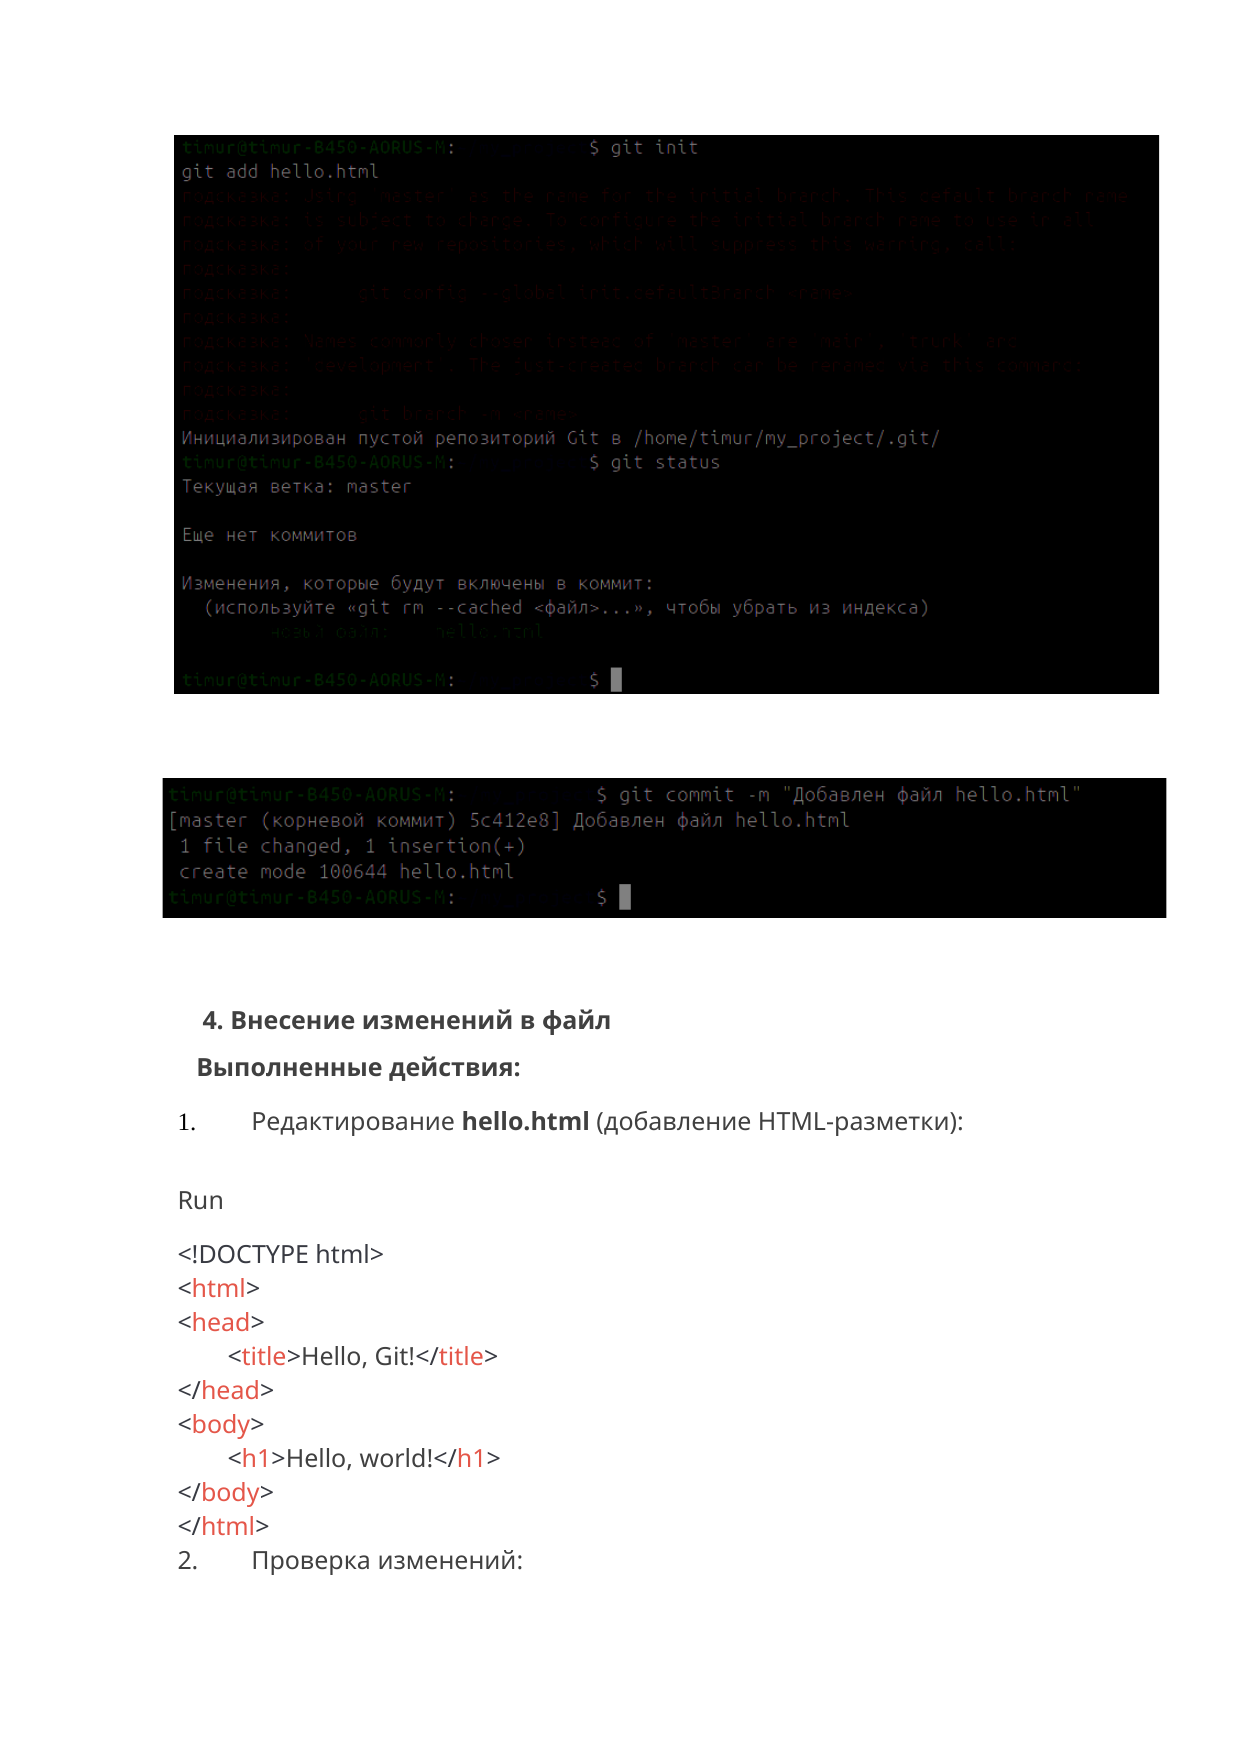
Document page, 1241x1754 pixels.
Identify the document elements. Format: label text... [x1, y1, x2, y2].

text <h1>Hello, world!</h1> [177, 1441, 1152, 1475]
text </head> [177, 1373, 1152, 1407]
text <!DOCTYPE html> [177, 1236, 1152, 1271]
list Редактирование hello.html (добавление HTML-разметки): [177, 1103, 1152, 1137]
text <body> [177, 1407, 1152, 1441]
text <head> [177, 1304, 1152, 1339]
text Run [177, 1183, 1145, 1217]
list Проверка изменений: [177, 1543, 1152, 1577]
text <title>Hello, Git!</title> [177, 1339, 1152, 1373]
text <html> [177, 1271, 1152, 1304]
text </body> [177, 1475, 1152, 1509]
subtitle 4. Внесение изменений в файл [202, 1003, 1152, 1037]
text </html> [177, 1509, 1152, 1543]
text Выполненные действия: [196, 1049, 1152, 1083]
